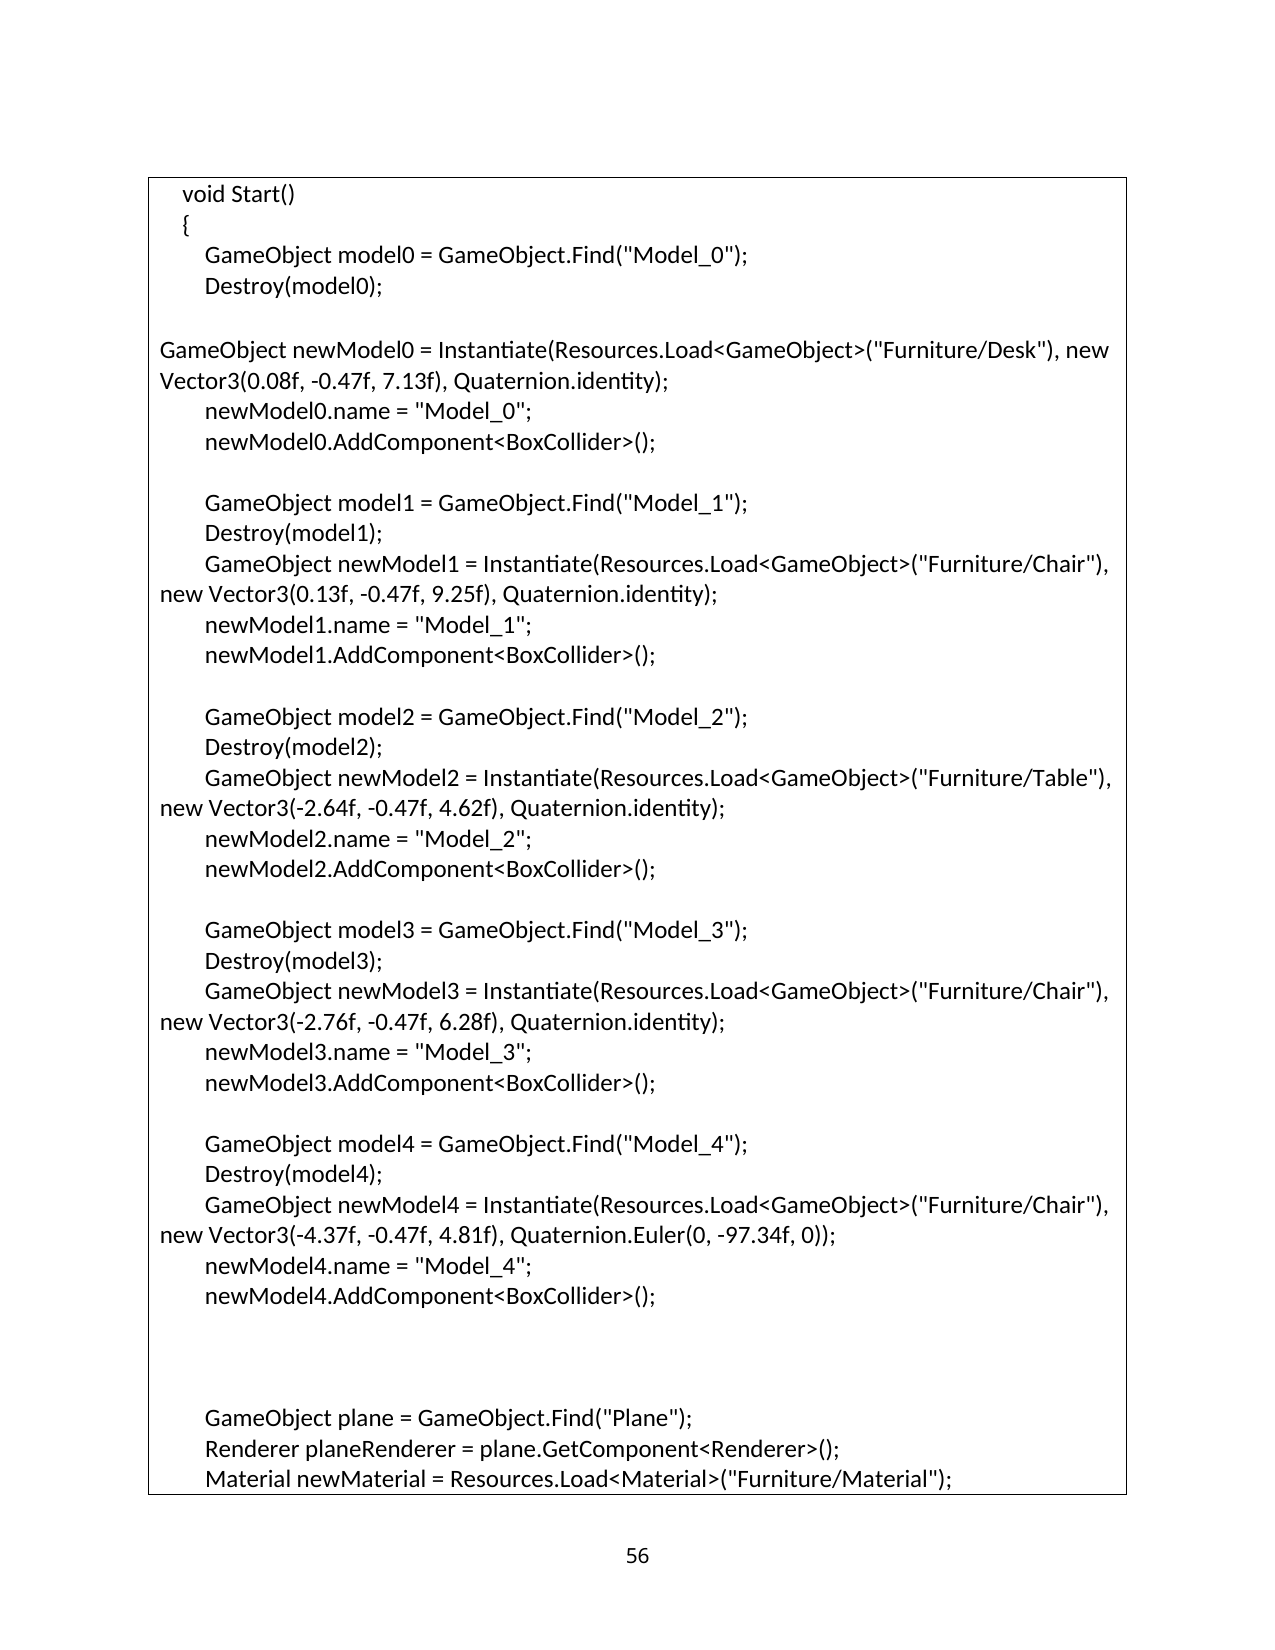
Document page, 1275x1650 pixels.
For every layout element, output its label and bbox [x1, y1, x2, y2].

table_header [149, 178, 1126, 1494]
